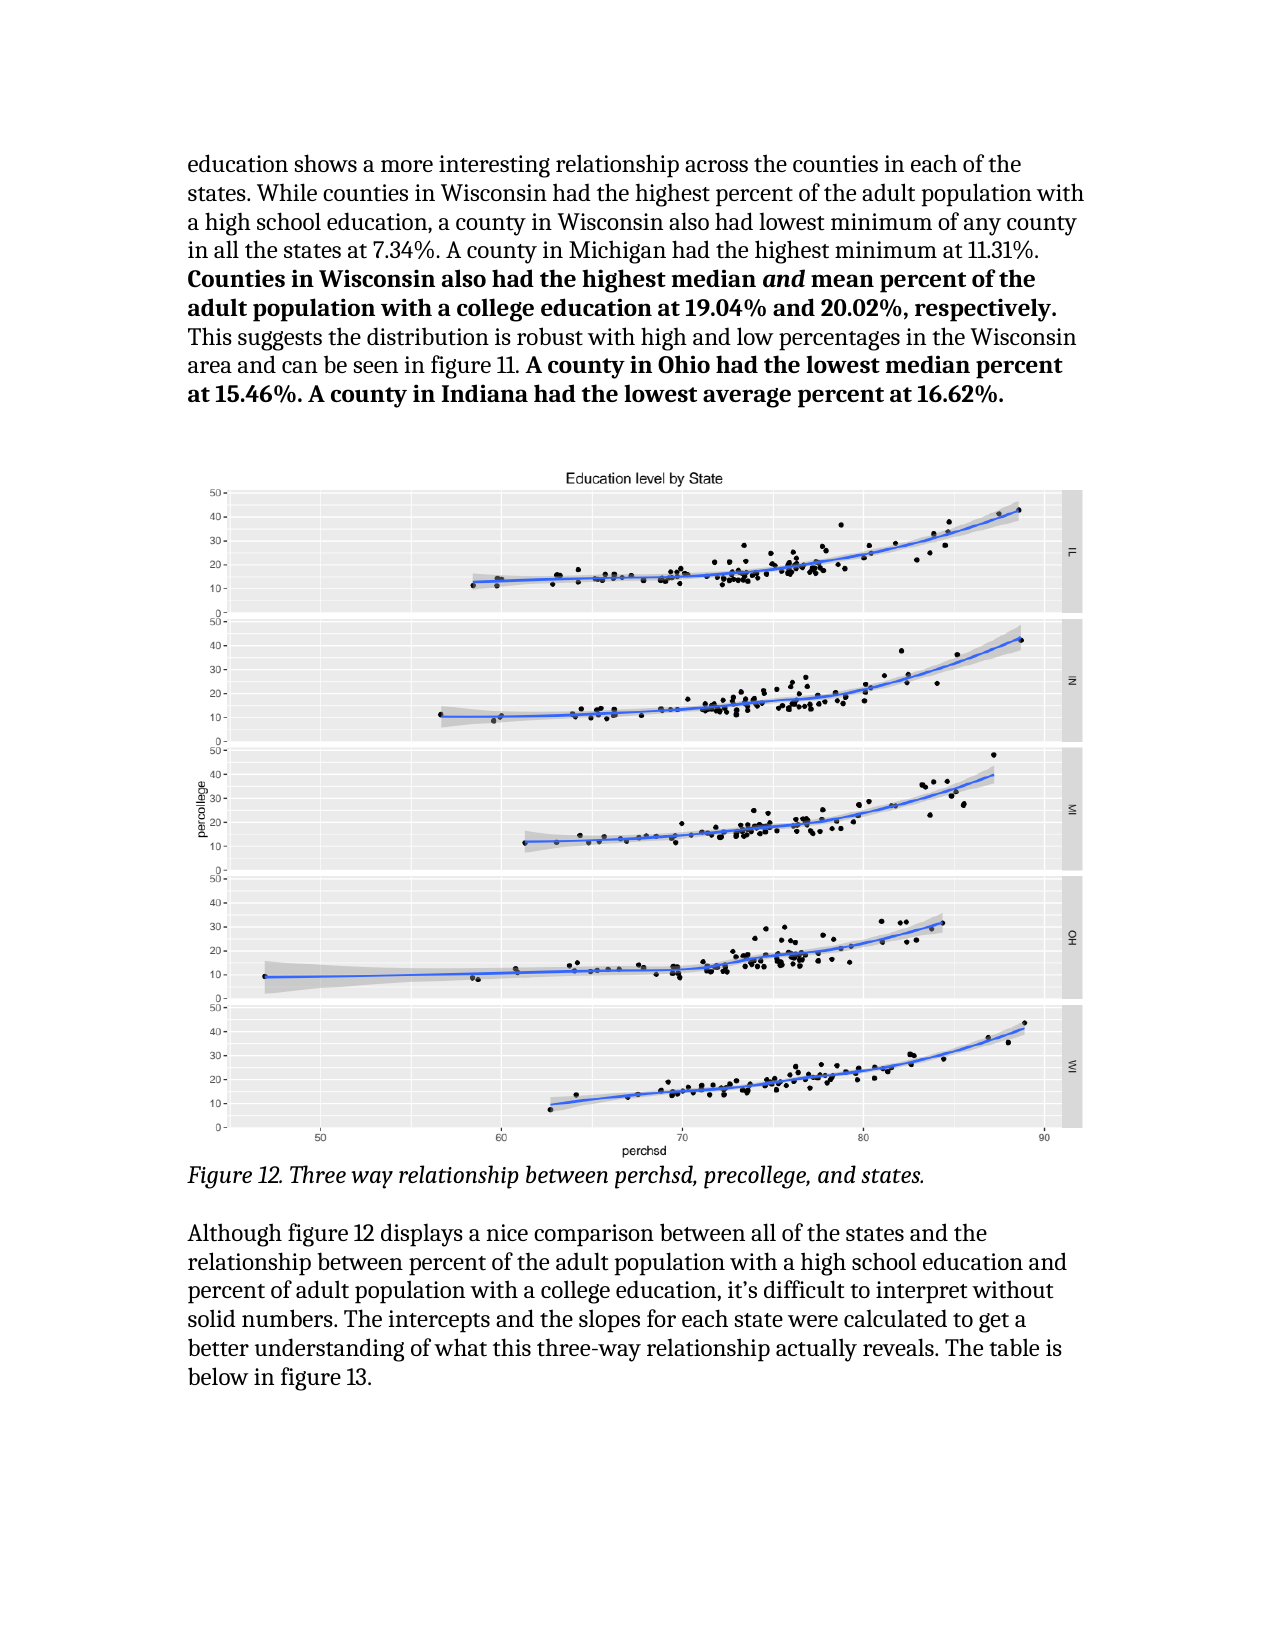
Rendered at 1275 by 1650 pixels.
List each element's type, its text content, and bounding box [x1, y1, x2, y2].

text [187, 150, 1087, 409]
text Although figure 12 displays a nice comparison between all of the states and the relationship between percent of the adult population with a high school education and percent of adult population with a college education, it’s difficult to interpret without solid numbers. The intercepts and the slopes for each state were calculated to get a better understanding of what this three-way relationship actually reveals. The table is below in figure 13. [187, 1219, 1087, 1391]
text Figure 12. Three way relationship between perchsd, precollege, and states. [187, 1162, 1087, 1190]
